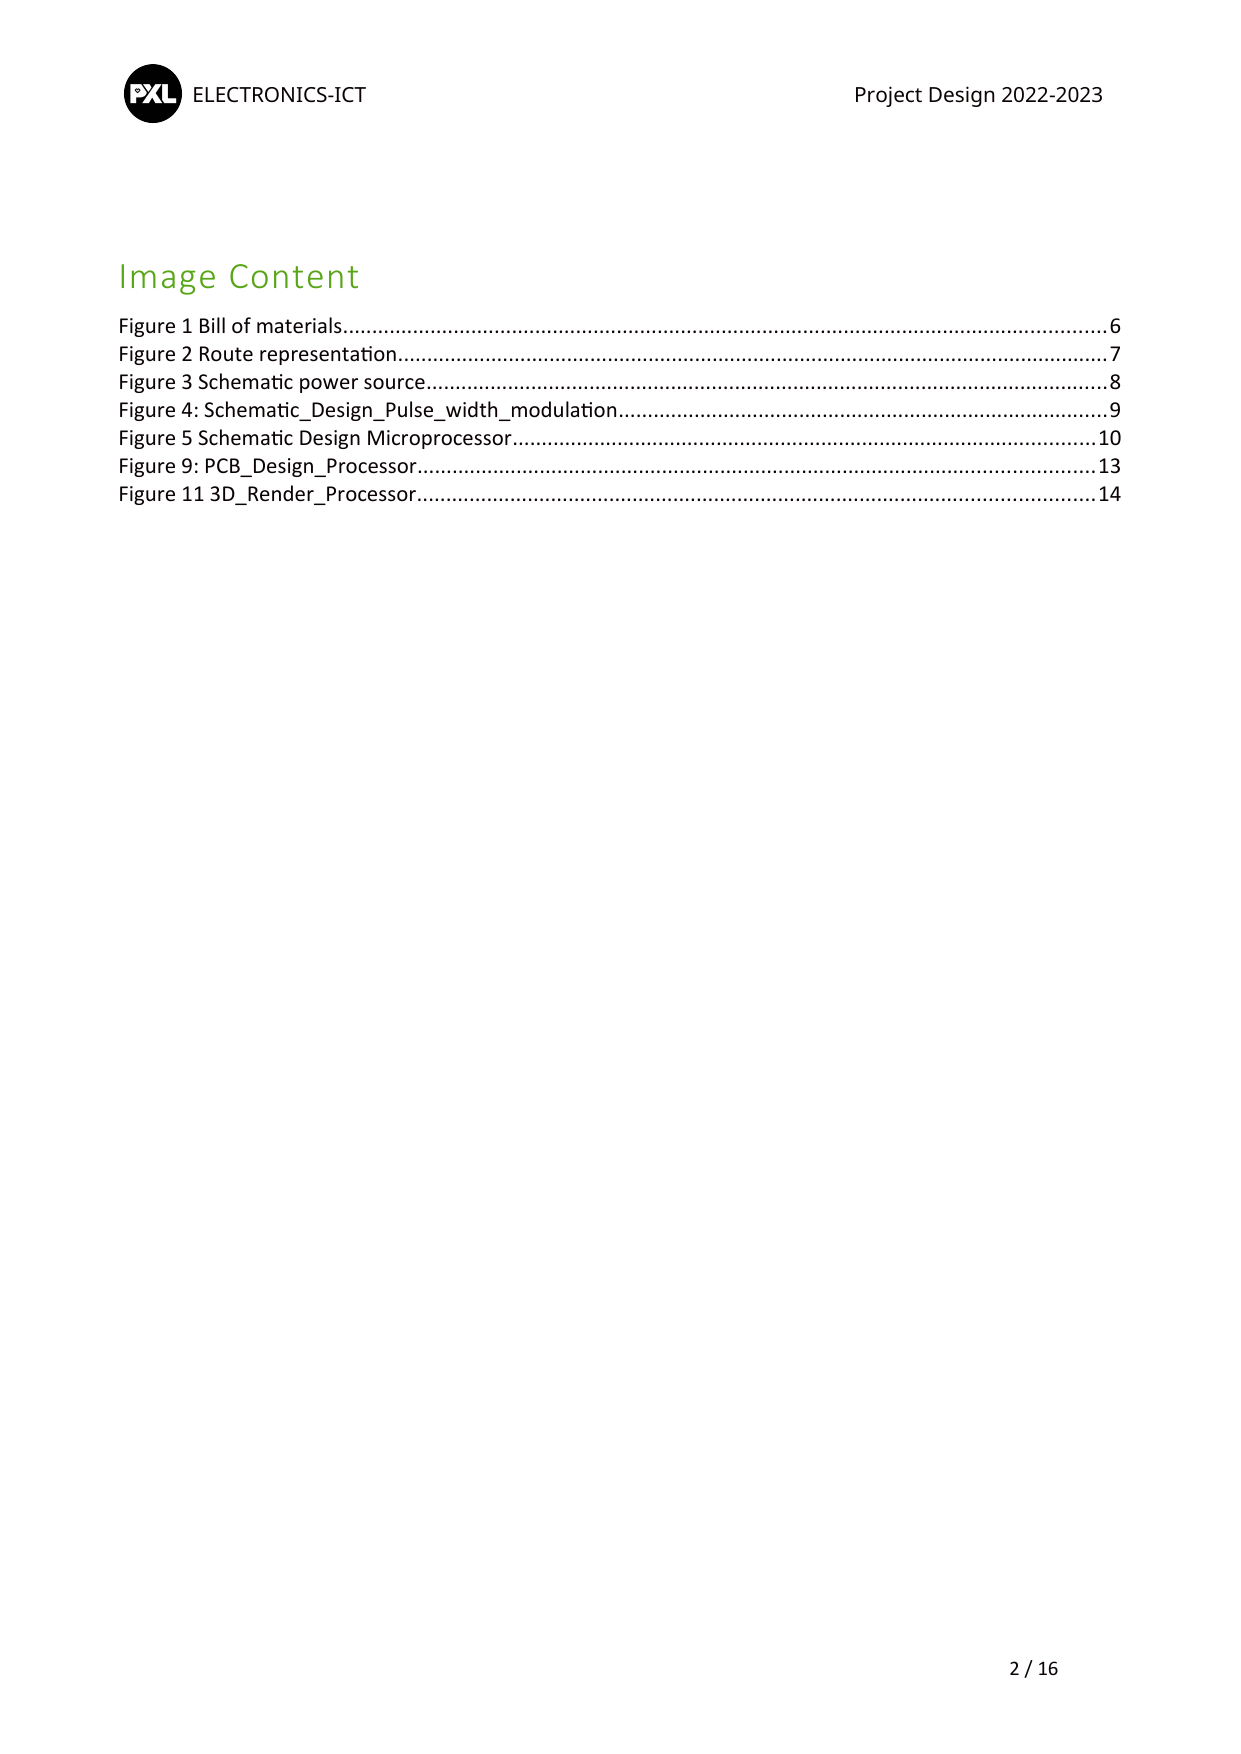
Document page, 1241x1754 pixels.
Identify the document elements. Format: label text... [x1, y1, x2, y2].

text Figure 9: PCB_Design_Processor 13 [118, 451, 1122, 479]
subtitle Image Content [118, 252, 1122, 298]
text Figure 4: Schematic_Design_Pulse_width_modulation 9 [118, 395, 1122, 423]
text Figure 2 Route representation 7 [118, 339, 1122, 367]
text Figure 3 Schematic power source 8 [118, 367, 1122, 395]
text Figure 11 3D_Render_Processor 14 [118, 479, 1122, 507]
text Figure 5 Schematic Design Microprocessor 10 [118, 423, 1122, 451]
picture [118, 59, 188, 129]
text Figure 1 Bill of materials 6 [118, 311, 1122, 339]
